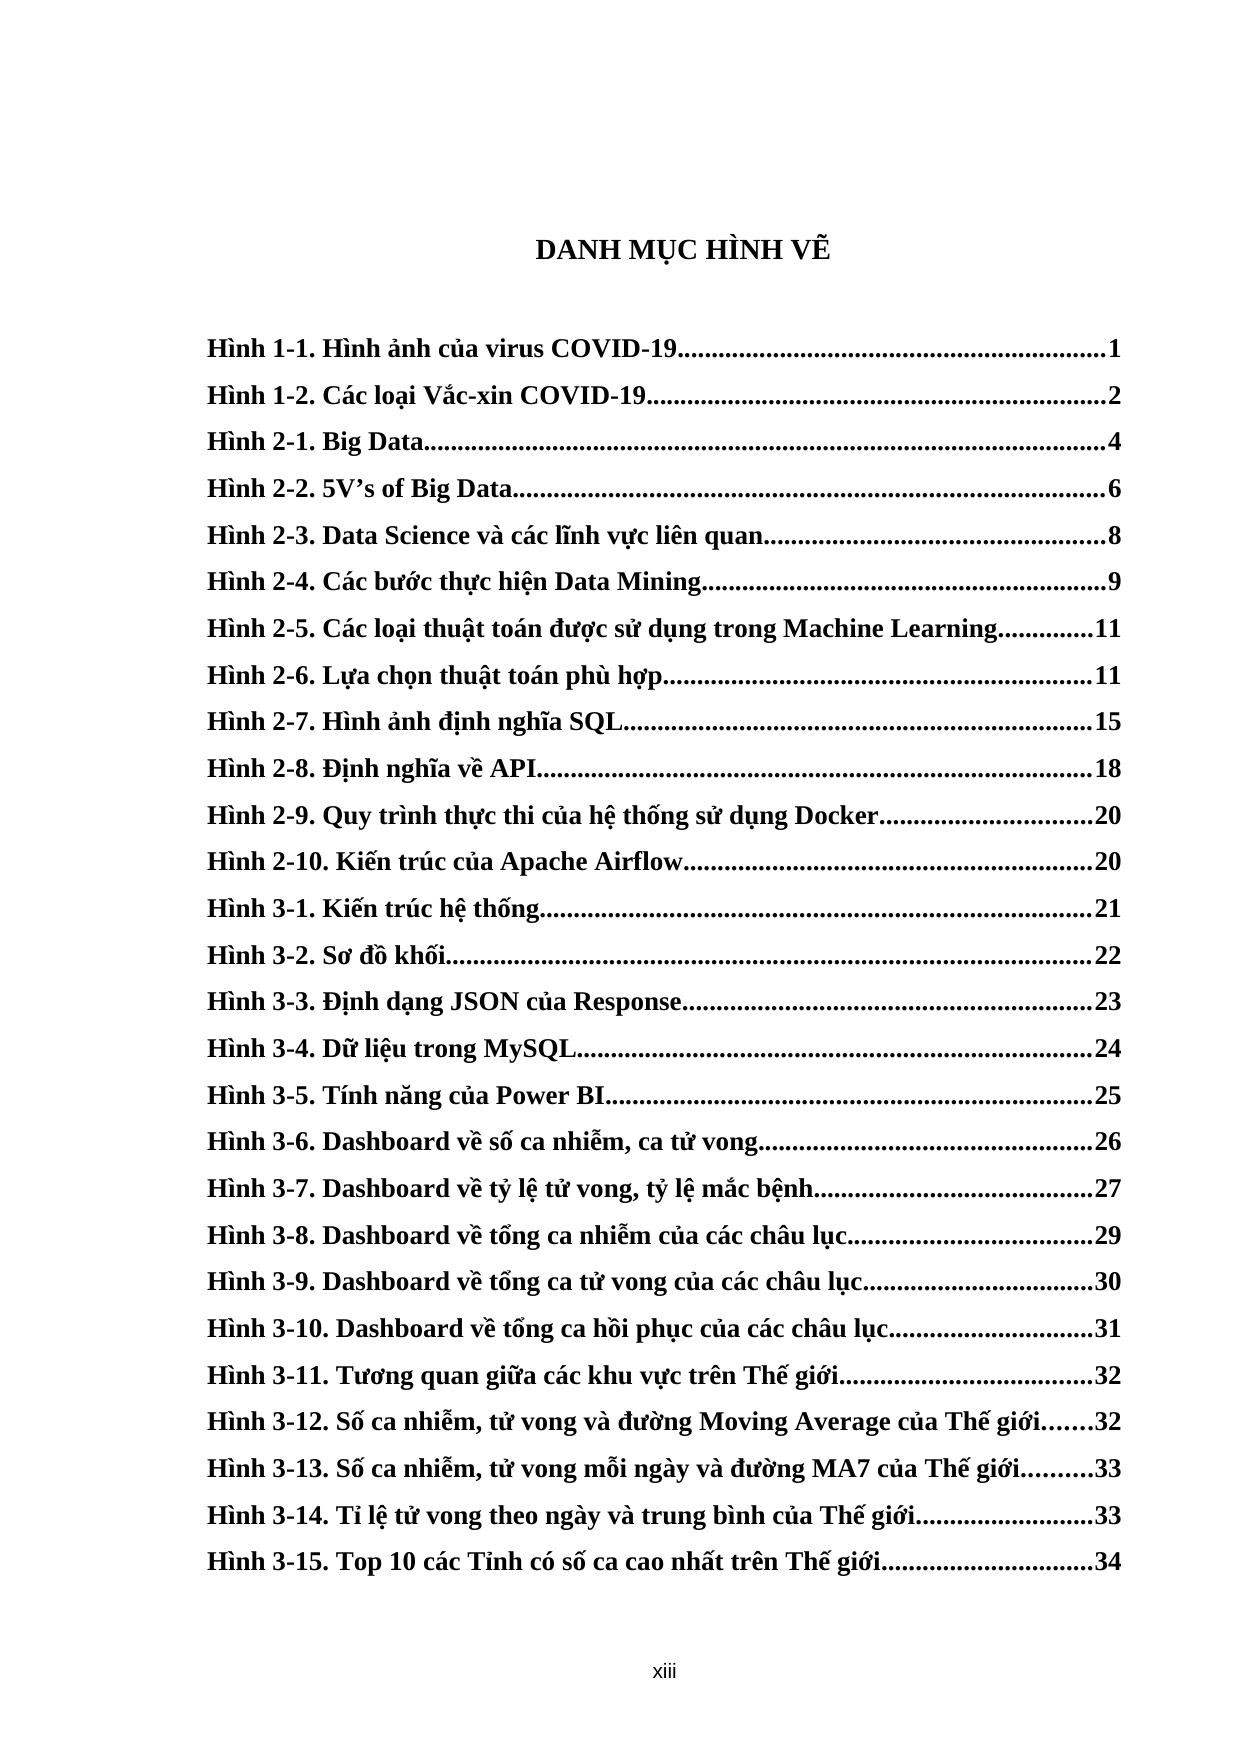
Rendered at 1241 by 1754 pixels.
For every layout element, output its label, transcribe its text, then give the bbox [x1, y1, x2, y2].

text Hình 2-9. Quy trình thực thi của hệ thống sử dụng Docker. 20 [207, 799, 1122, 830]
text Hình 2-2. 5V’s of Big Data 6 [207, 472, 1122, 503]
text Hình 2-6. Lựa chọn thuật toán phù hợp 11 [207, 659, 1122, 690]
subtitle DANH MỤC HÌNH VẼ [244, 232, 1122, 265]
text Hình 2-1. Big Data 4 [207, 425, 1122, 457]
text Hình 3-5. Tính năng của Power BI 25 [207, 1079, 1122, 1110]
text Hình 1-1. Hình ảnh của virus COVID-19 1 [207, 332, 1122, 363]
text Hình 2-4. Các bước thực hiện Data Mining 9 [207, 565, 1122, 597]
text Hình 2-5. Các loại thuật toán được sử dụng trong Machine Learning 11 [207, 612, 1122, 643]
text Hình 3-13. Số ca nhiễm, tử vong mỗi ngày và đường MA7 của Thế giới 33 [207, 1452, 1122, 1483]
text Hình 3-15. Top 10 các Tỉnh có số ca cao nhất trên Thế giới 34 [207, 1545, 1122, 1577]
text Hình 3-8. Dashboard về tổng ca nhiễm của các châu lục 29 [207, 1219, 1122, 1250]
text Hình 3-3. Định dạng JSON của Response 23 [207, 985, 1122, 1017]
text Hình 3-7. Dashboard về tỷ lệ tử vong, tỷ lệ mắc bệnh... 27 [207, 1172, 1122, 1203]
text Hình 2-3. Data Science và các lĩnh vực liên quan 8 [207, 519, 1122, 550]
text Hình 3-9. Dashboard về tổng ca tử vong của các châu lục 30 [207, 1265, 1122, 1297]
text Hình 3-12. Số ca nhiễm, tử vong và đường Moving Average của Thế giới 32 [207, 1405, 1122, 1437]
text Hình 3-10. Dashboard về tổng ca hồi phục của các châu lục 31 [207, 1312, 1122, 1343]
text Hình 2-7. Hình ảnh định nghĩa SQL 15 [207, 705, 1122, 737]
text Hình 3-11. Tương quan giữa các khu vực trên Thế giới 32 [207, 1359, 1122, 1390]
text Hình 1-2. Các loại Vắc-xin COVID-19 2 [207, 379, 1122, 410]
text Hình 3-14. Tỉ lệ tử vong theo ngày và trung bình của Thế giới 33 [207, 1499, 1122, 1530]
text Hình 2-8. Định nghĩa về API 18 [207, 752, 1122, 783]
text Hình 3-2. Sơ đồ khối 22 [207, 939, 1122, 970]
text Hình 2-10. Kiến trúc của Apache Airflow 20 [207, 845, 1122, 877]
text Hình 3-6. Dashboard về số ca nhiễm, ca tử vong... 26 [207, 1125, 1122, 1157]
text Hình 3-4. Dữ liệu trong MySQL 24 [207, 1032, 1122, 1063]
text Hình 3-1. Kiến trúc hệ thống 21 [207, 892, 1122, 923]
